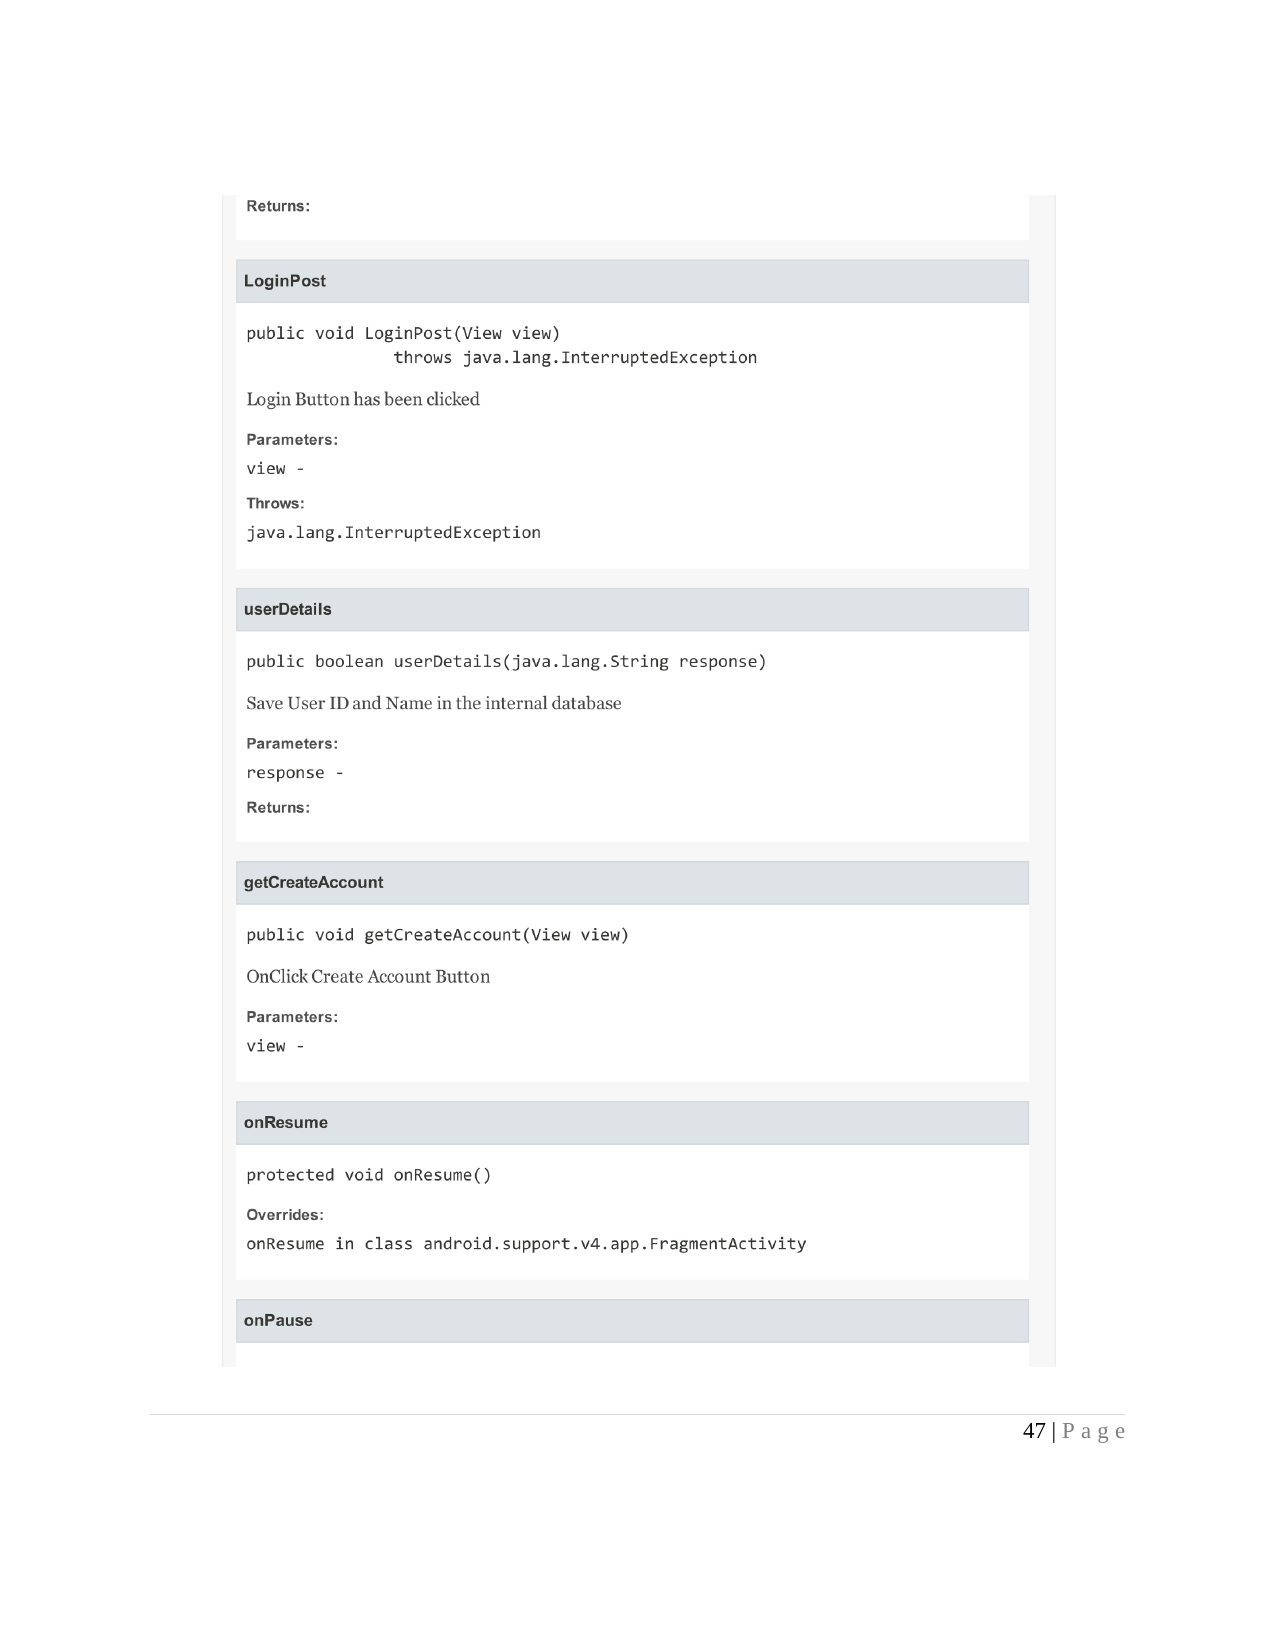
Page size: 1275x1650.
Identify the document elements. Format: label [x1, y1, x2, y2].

picture [150, 150, 1125, 1412]
